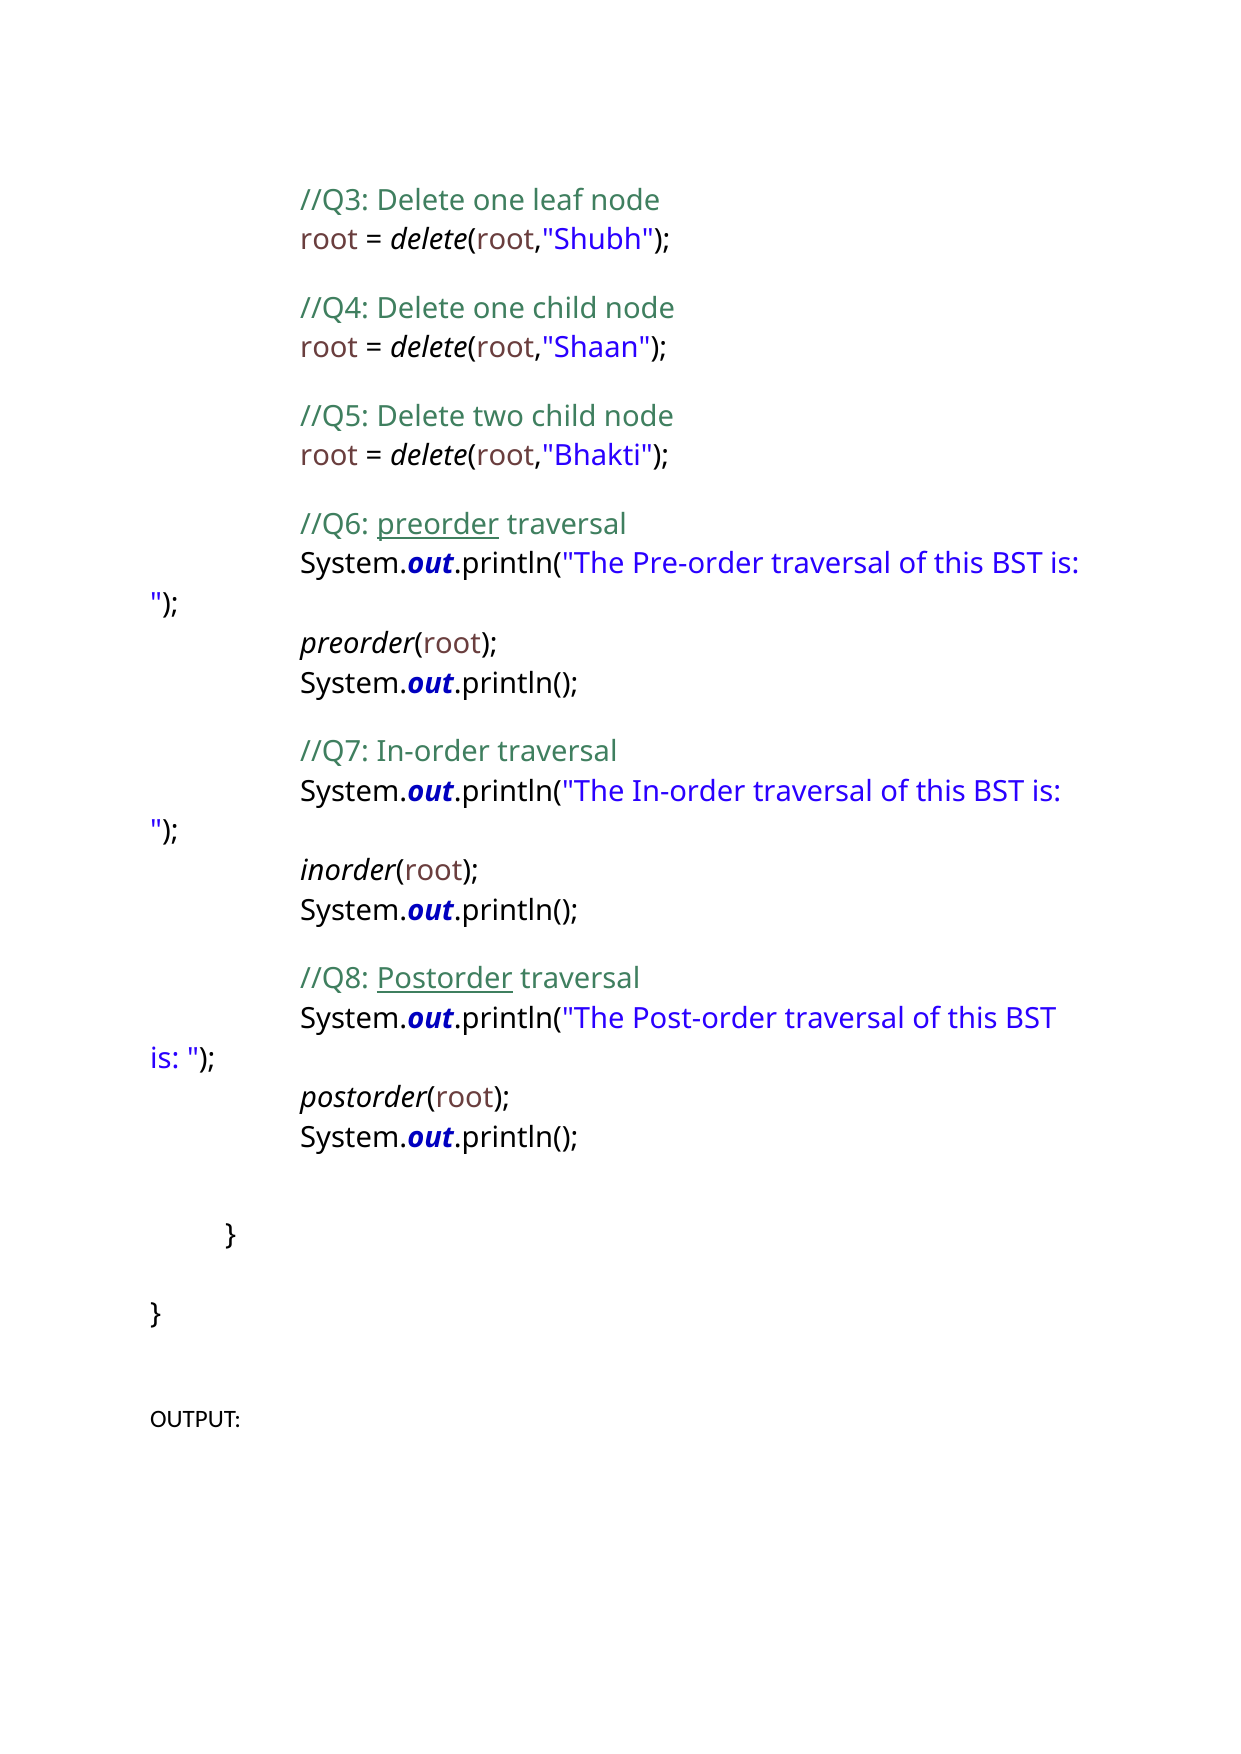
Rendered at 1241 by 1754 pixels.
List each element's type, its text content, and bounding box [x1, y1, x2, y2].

text OUTPUT: [150, 1403, 1090, 1433]
text //Q7: In-order traversal [150, 730, 1090, 770]
text System.out.println(); [150, 662, 1090, 702]
text System.out.println(); [150, 889, 1090, 929]
text //Q3: Delete one leaf node [150, 179, 1090, 218]
text System.out.println("The Pre-order traversal of this BST is: "); [150, 543, 1090, 622]
text postorder(root); [150, 1077, 1090, 1116]
text root = delete(root,"Shaan"); [150, 327, 1090, 366]
text root = delete(root,"Bhakti"); [150, 435, 1090, 474]
text preorder(root); [150, 622, 1090, 662]
text root = delete(root,"Shubh"); [150, 218, 1090, 258]
text } [150, 1293, 1090, 1332]
text } [150, 1213, 1090, 1253]
text //Q5: Delete two child node [150, 395, 1090, 435]
text System.out.println("The Post-order traversal of this BST is: "); [150, 997, 1090, 1077]
text //Q8: Postorder traversal [150, 957, 1090, 997]
text //Q4: Delete one child node [150, 287, 1090, 327]
text inorder(root); [150, 849, 1090, 889]
text //Q6: preorder traversal [150, 503, 1090, 543]
text System.out.println("The In-order traversal of this BST is: "); [150, 770, 1090, 849]
text System.out.println(); [150, 1116, 1090, 1156]
